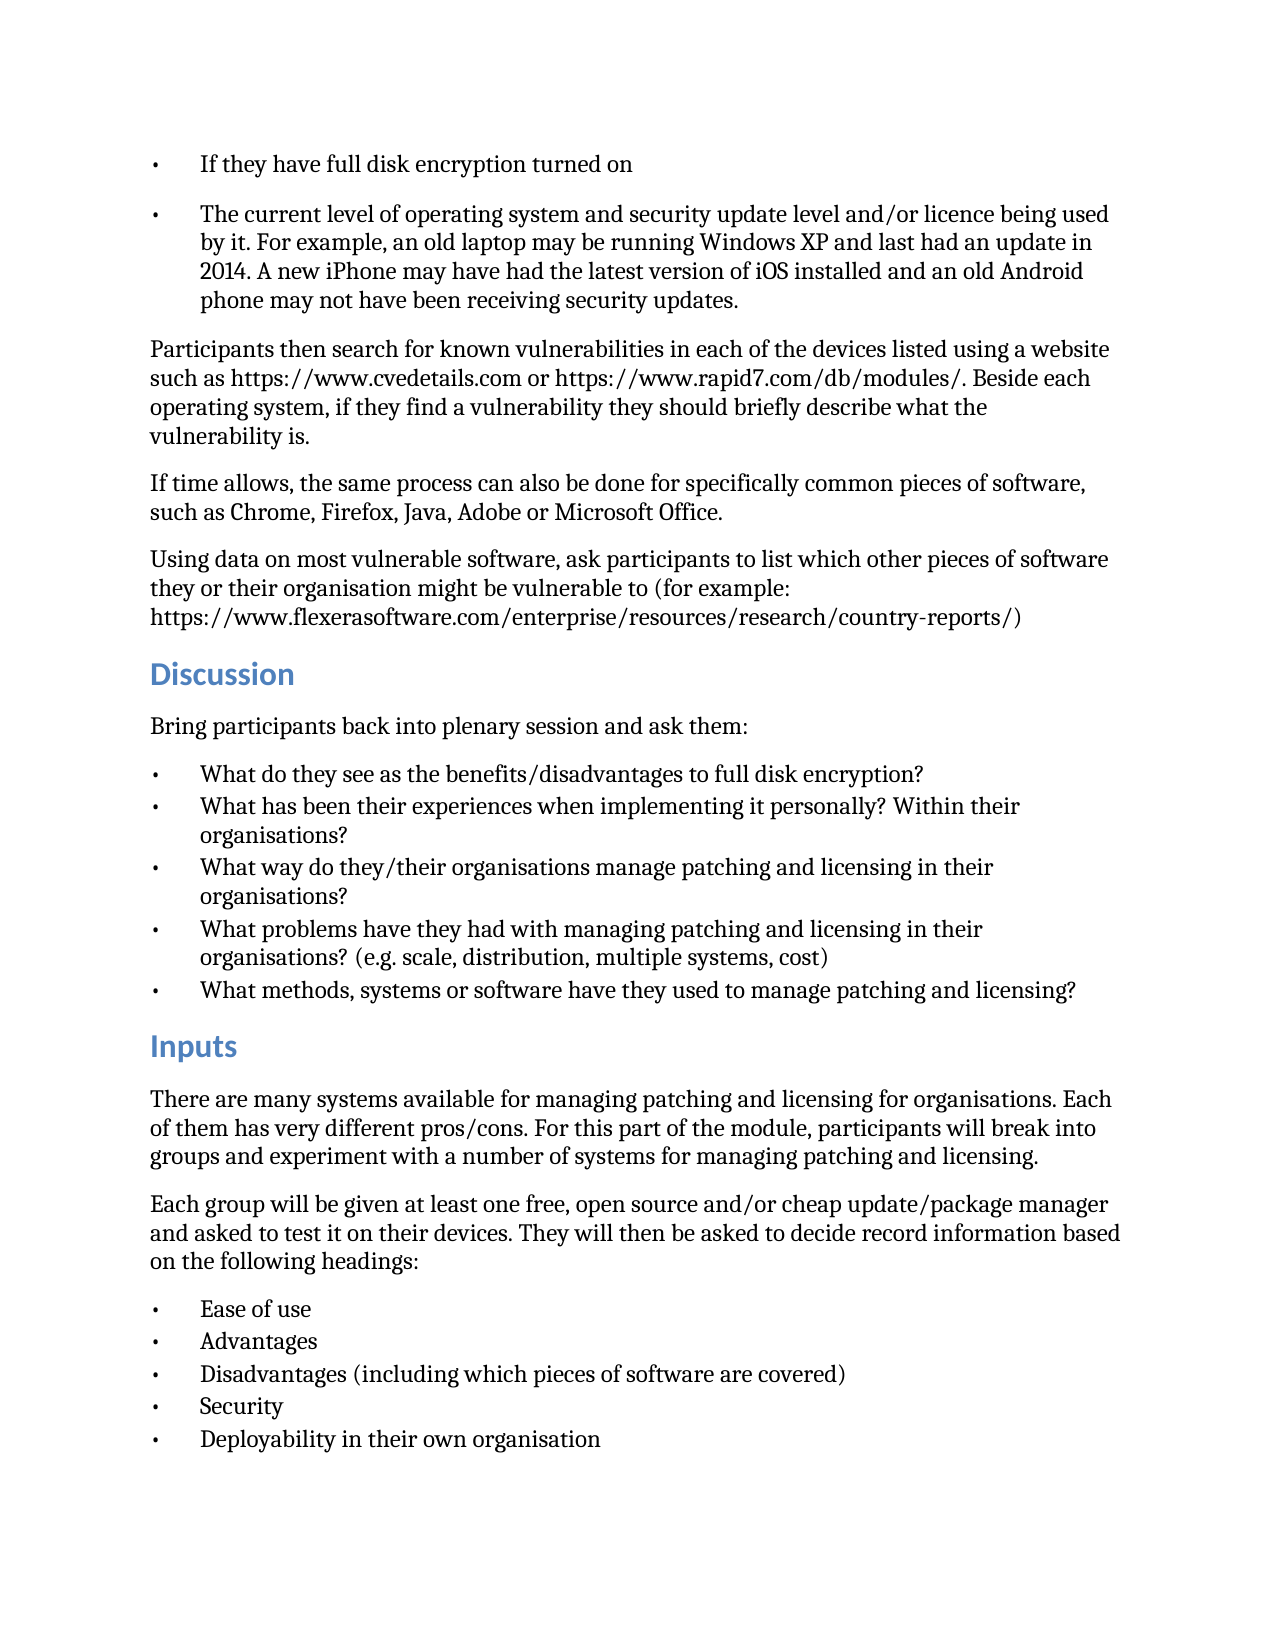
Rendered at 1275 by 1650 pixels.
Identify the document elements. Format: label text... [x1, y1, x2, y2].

list Advantages [150, 1327, 1125, 1356]
text Bring participants back into plenary session and ask them: [150, 712, 1125, 741]
list If they have full disk encryption turned on [150, 150, 1125, 179]
list What methods, systems or software have they used to manage patching and licensing? [150, 976, 1125, 1004]
text If time allows, the same process can also be done for specifically common pieces of software, such as Chrome, Firefox, Java, Adobe or Microsoft Office. [150, 469, 1125, 527]
text There are many systems available for managing patching and licensing for organisations. Each of them has very different pros/cons. For this part of the module, participants will break into groups and experiment with a number of systems for managing patching and licensing. [150, 1085, 1125, 1171]
list Ease of use [150, 1295, 1125, 1323]
list Deployability in their own organisation [150, 1425, 1125, 1453]
list What do they see as the benefits/disadvantages to full disk encryption? [150, 759, 1125, 788]
list What has been their experiences when implementing it personally? Within their organisations? [150, 792, 1125, 849]
list Security [150, 1392, 1125, 1421]
list Disadvantages (including which pieces of software are covered) [150, 1360, 1125, 1388]
text Using data on most vulnerable software, ask participants to list which other pieces of software they or their organisation might be vulnerable to (for example: https://www.flexerasoftware.com/enterprise/resources/research/country-reports/) [150, 545, 1125, 632]
list The current level of operating system and security update level and/or licence being used by it. For example, an old laptop may be running Windows XP and last had an update in 2014. A new iPhone may have had the latest version of iOS installed and an old Android phone may not have been receiving security updates. [150, 199, 1125, 314]
list What problems have they had with managing patching and licensing in their organisations? (e.g. scale, distribution, multiple systems, cost) [150, 914, 1125, 972]
subtitle Inputs [150, 1025, 1125, 1066]
text Participants then search for known vulnerabilities in each of the devices listed using a website such as https://www.cvedetails.com or https://www.rapid7.com/db/modules/. Beside each operating system, if they find a vulnerability they should briefly describe what the vulnerability is. [150, 335, 1125, 450]
list What way do they/their organisations manage patching and licensing in their organisations? [150, 853, 1125, 911]
subtitle Discussion [150, 652, 1125, 693]
text Each group will be given at least one free, open source and/or cheap update/package manager and asked to test it on their devices. They will then be asked to decide record information based on the following headings: [150, 1190, 1125, 1276]
